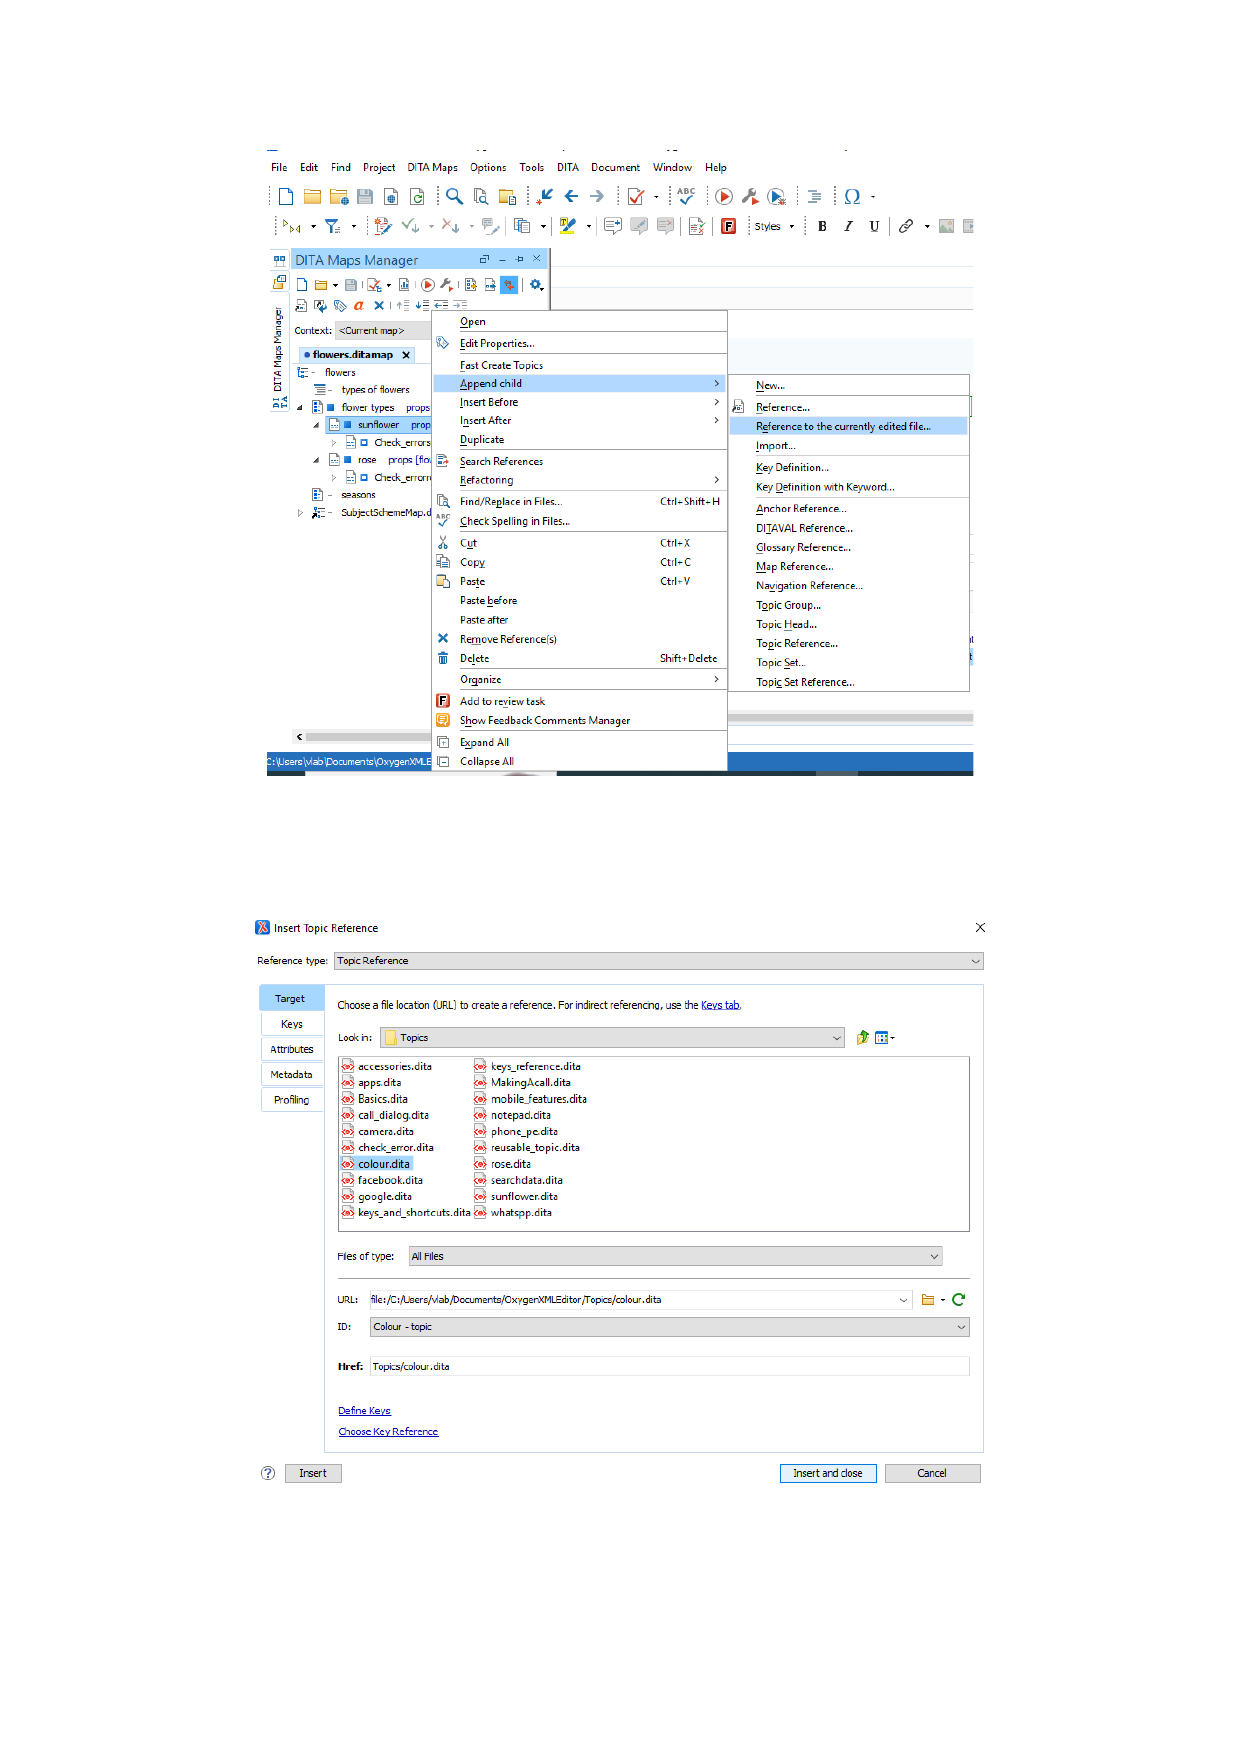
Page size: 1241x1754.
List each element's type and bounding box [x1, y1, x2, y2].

picture [248, 917, 992, 1493]
picture [267, 150, 974, 776]
